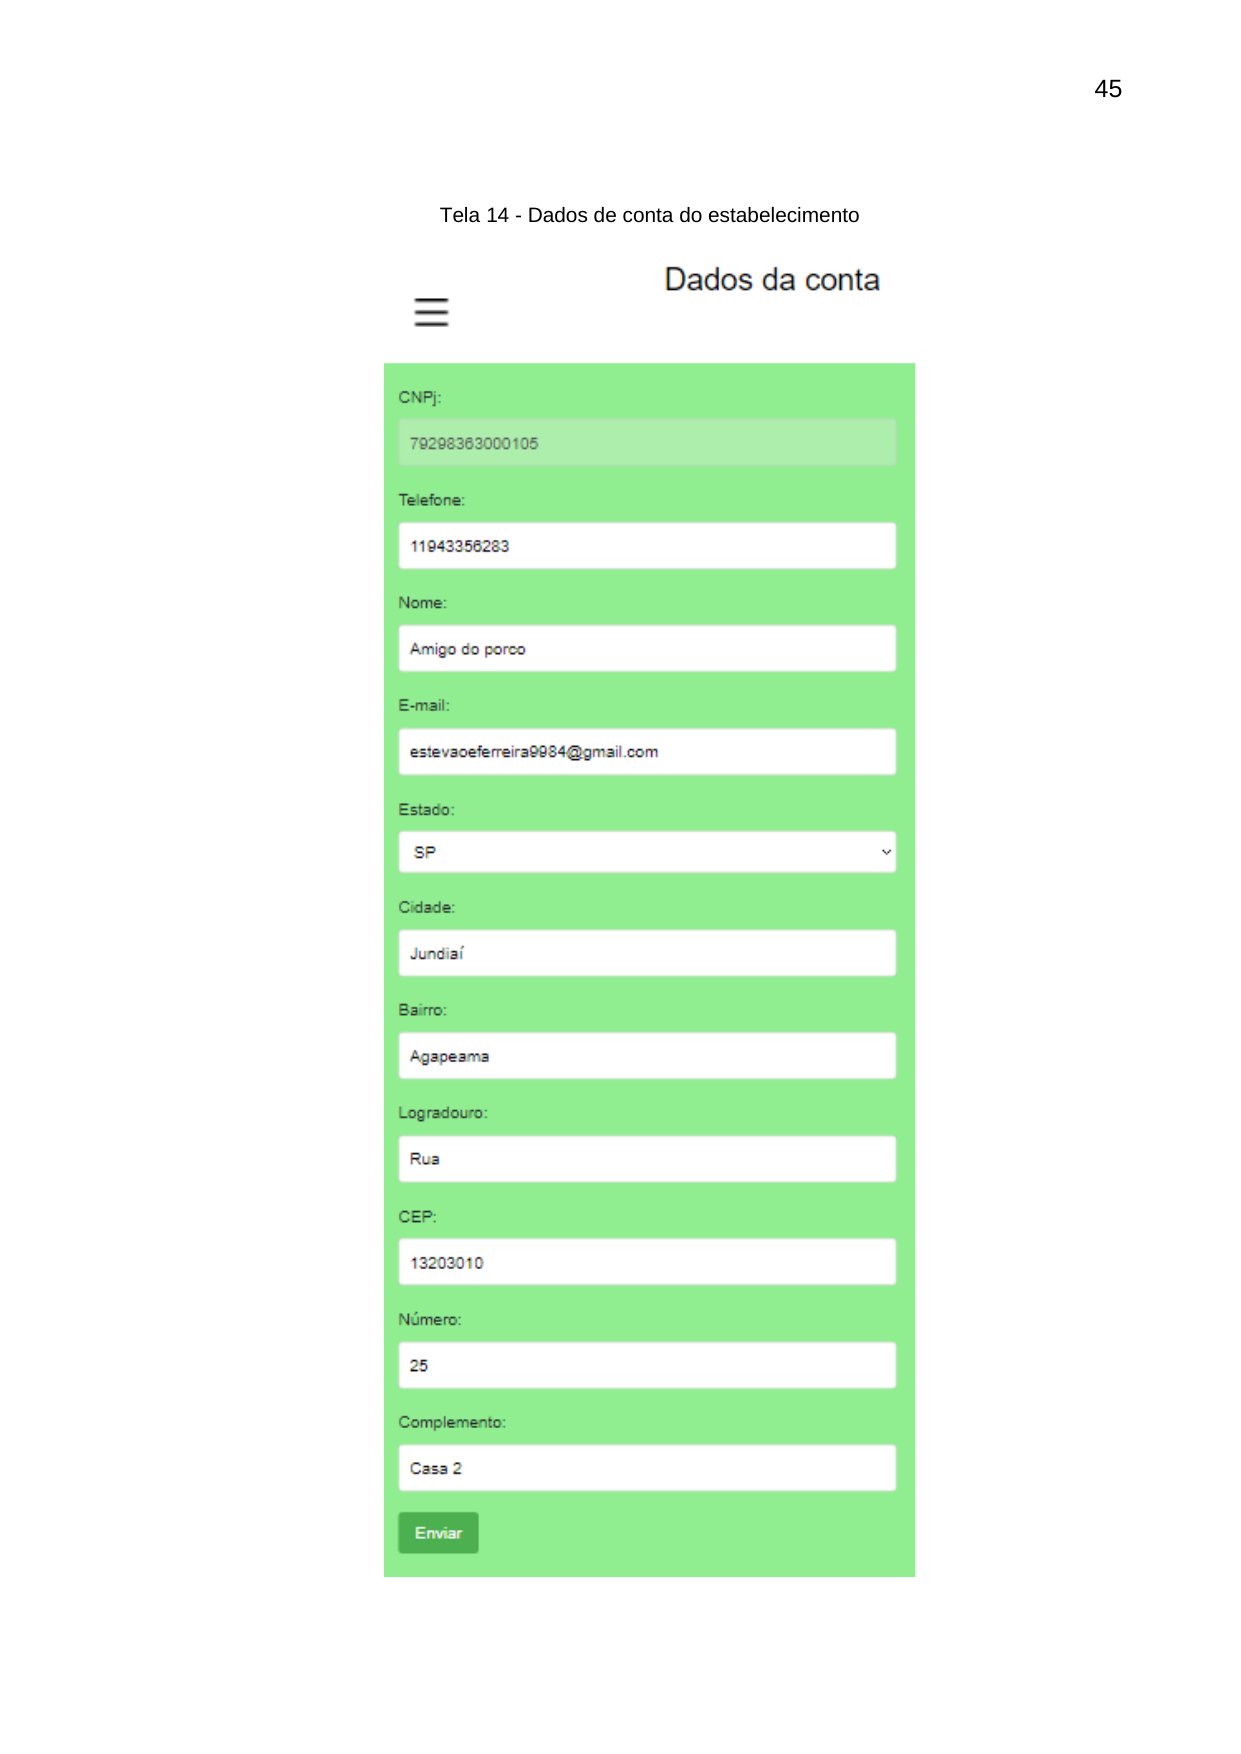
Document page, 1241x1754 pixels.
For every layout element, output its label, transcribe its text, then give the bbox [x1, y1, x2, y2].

picture [383, 227, 916, 1577]
